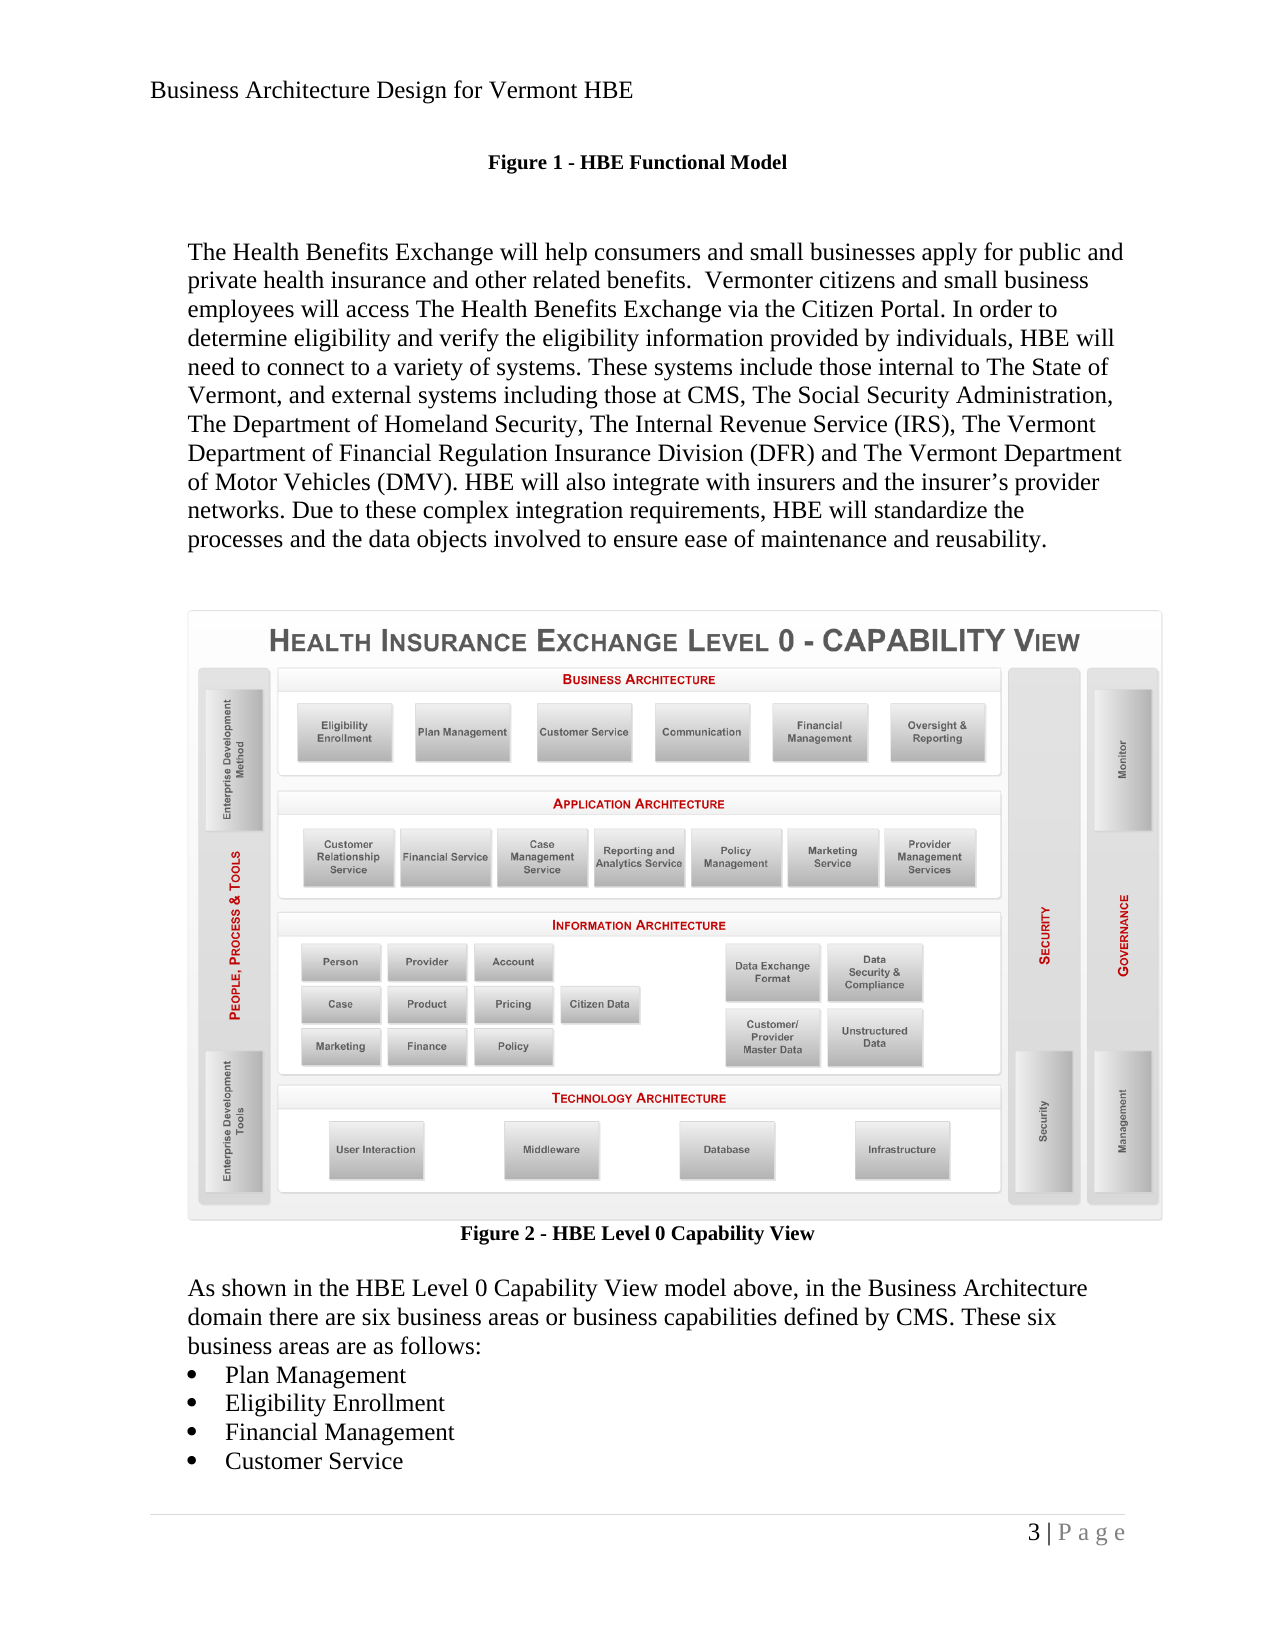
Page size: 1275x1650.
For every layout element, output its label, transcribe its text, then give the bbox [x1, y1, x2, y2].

text As shown in the HBE Level 0 Capability View model above, in the Business Architecture domain there are six business areas or business capabilities defined by CMS. These six business areas are as follows: [187, 1273, 1125, 1360]
list Plan Management [187, 1360, 1125, 1388]
list Financial Management [187, 1417, 1125, 1446]
list Eligibility Enrollment [187, 1388, 1125, 1417]
list Customer Service [187, 1446, 1125, 1475]
picture [187, 610, 1163, 1221]
text The Health Benefits Exchange will help consumers and small businesses apply for public and private health insurance and other related benefits. Vermonter citizens and small business employees will access The Health Benefits Exchange via the Citizen Portal. In order to determine eligibility and verify the eligibility information provided by individuals, HBE will need to connect to a variety of systems. These systems include those internal to The State of Vermont, and external systems including those at CMS, The Social Security Administration, The Department of Homeland Security, The Internal Revenue Service (IRS), The Vermont Department of Financial Regulation Insurance Division (DFR) and The Vermont Department of Motor Vehicles (DMV). HBE will also integrate with insurers and the insurer’s provider networks. Due to these complex integration requirements, HBE will standardize the processes and the data objects involved to ensure ease of maintenance and reusability. [187, 237, 1125, 553]
